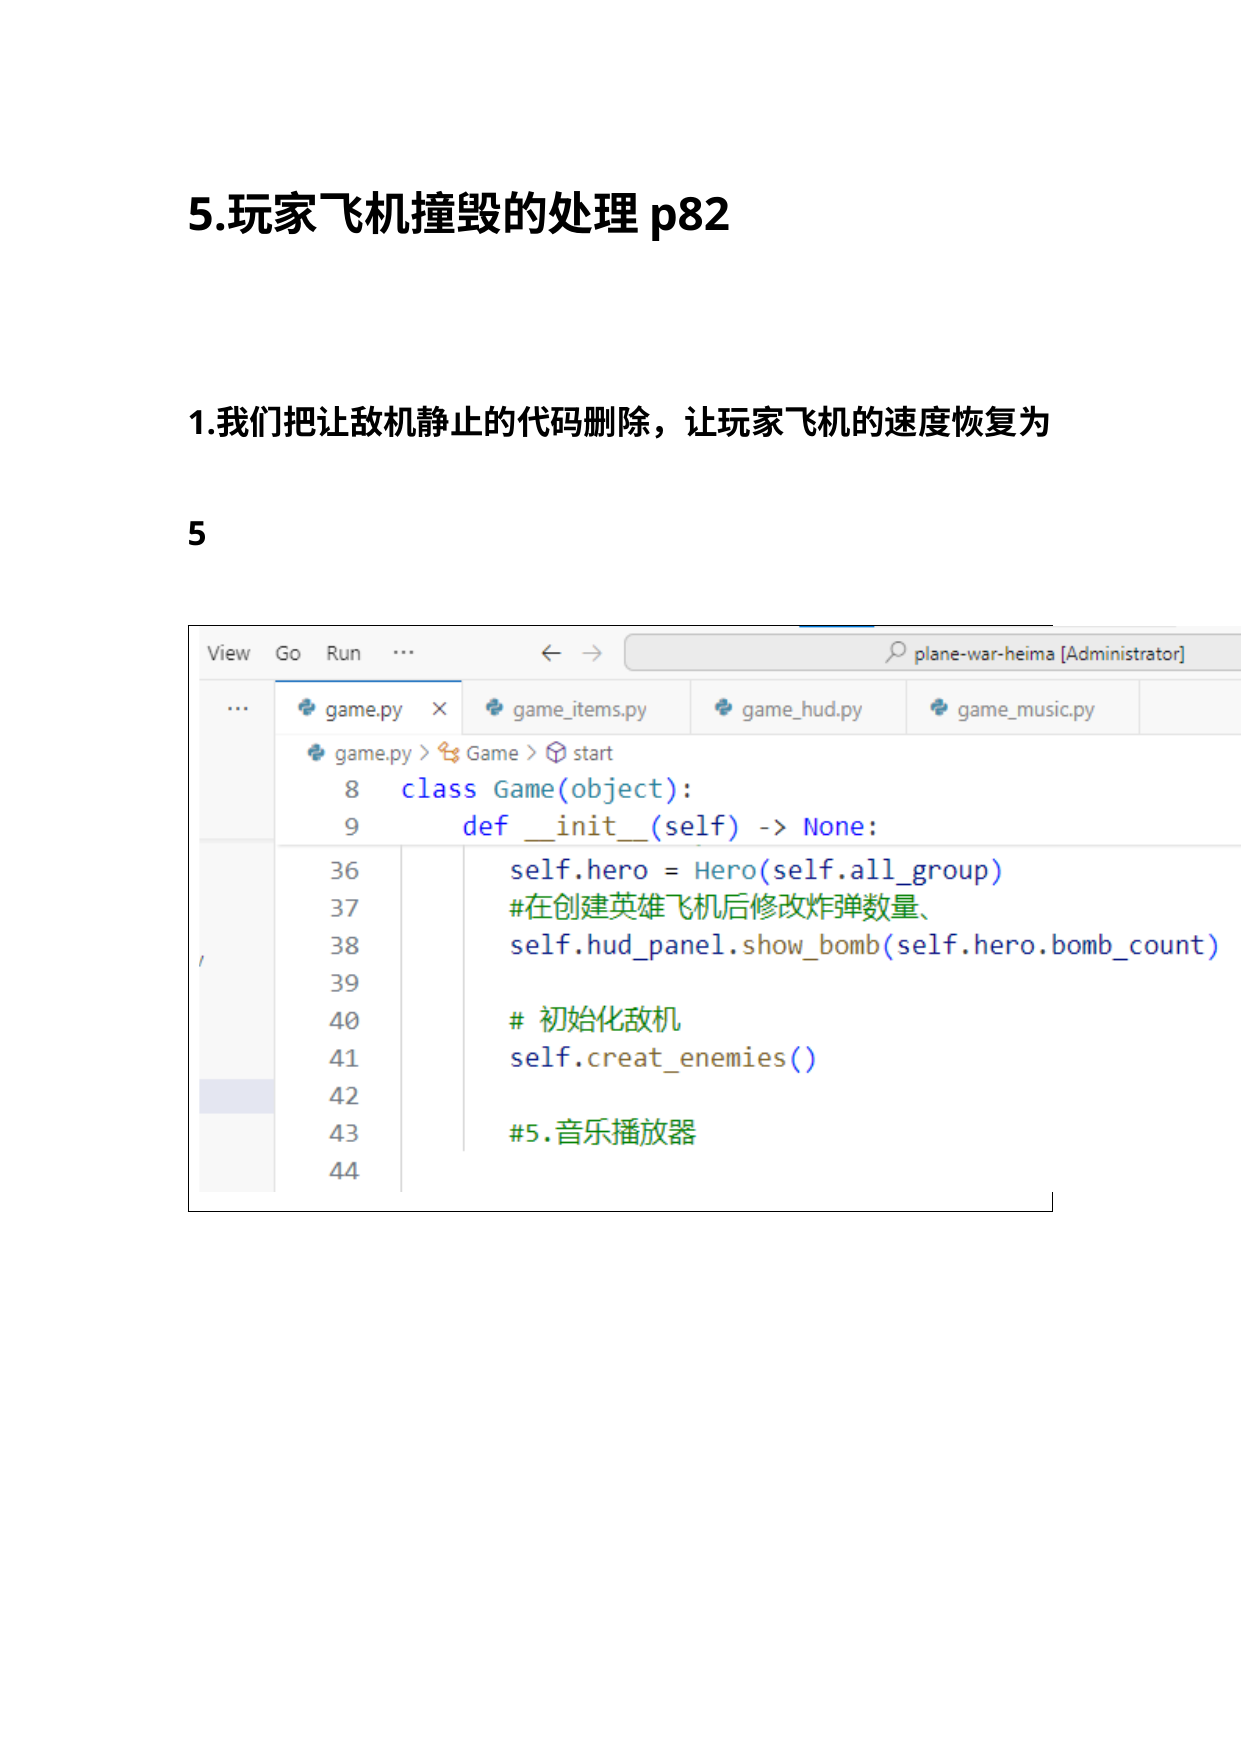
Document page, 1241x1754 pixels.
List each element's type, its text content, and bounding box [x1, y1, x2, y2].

table_header [189, 626, 1052, 1211]
subtitle 5.玩家飞机撞毁的处理p82 [187, 162, 1053, 259]
subtitle 1.我们把让敌机静止的代码删除，让玩家飞机的速度恢复为5 [187, 388, 1053, 565]
picture [199, 626, 1241, 1192]
